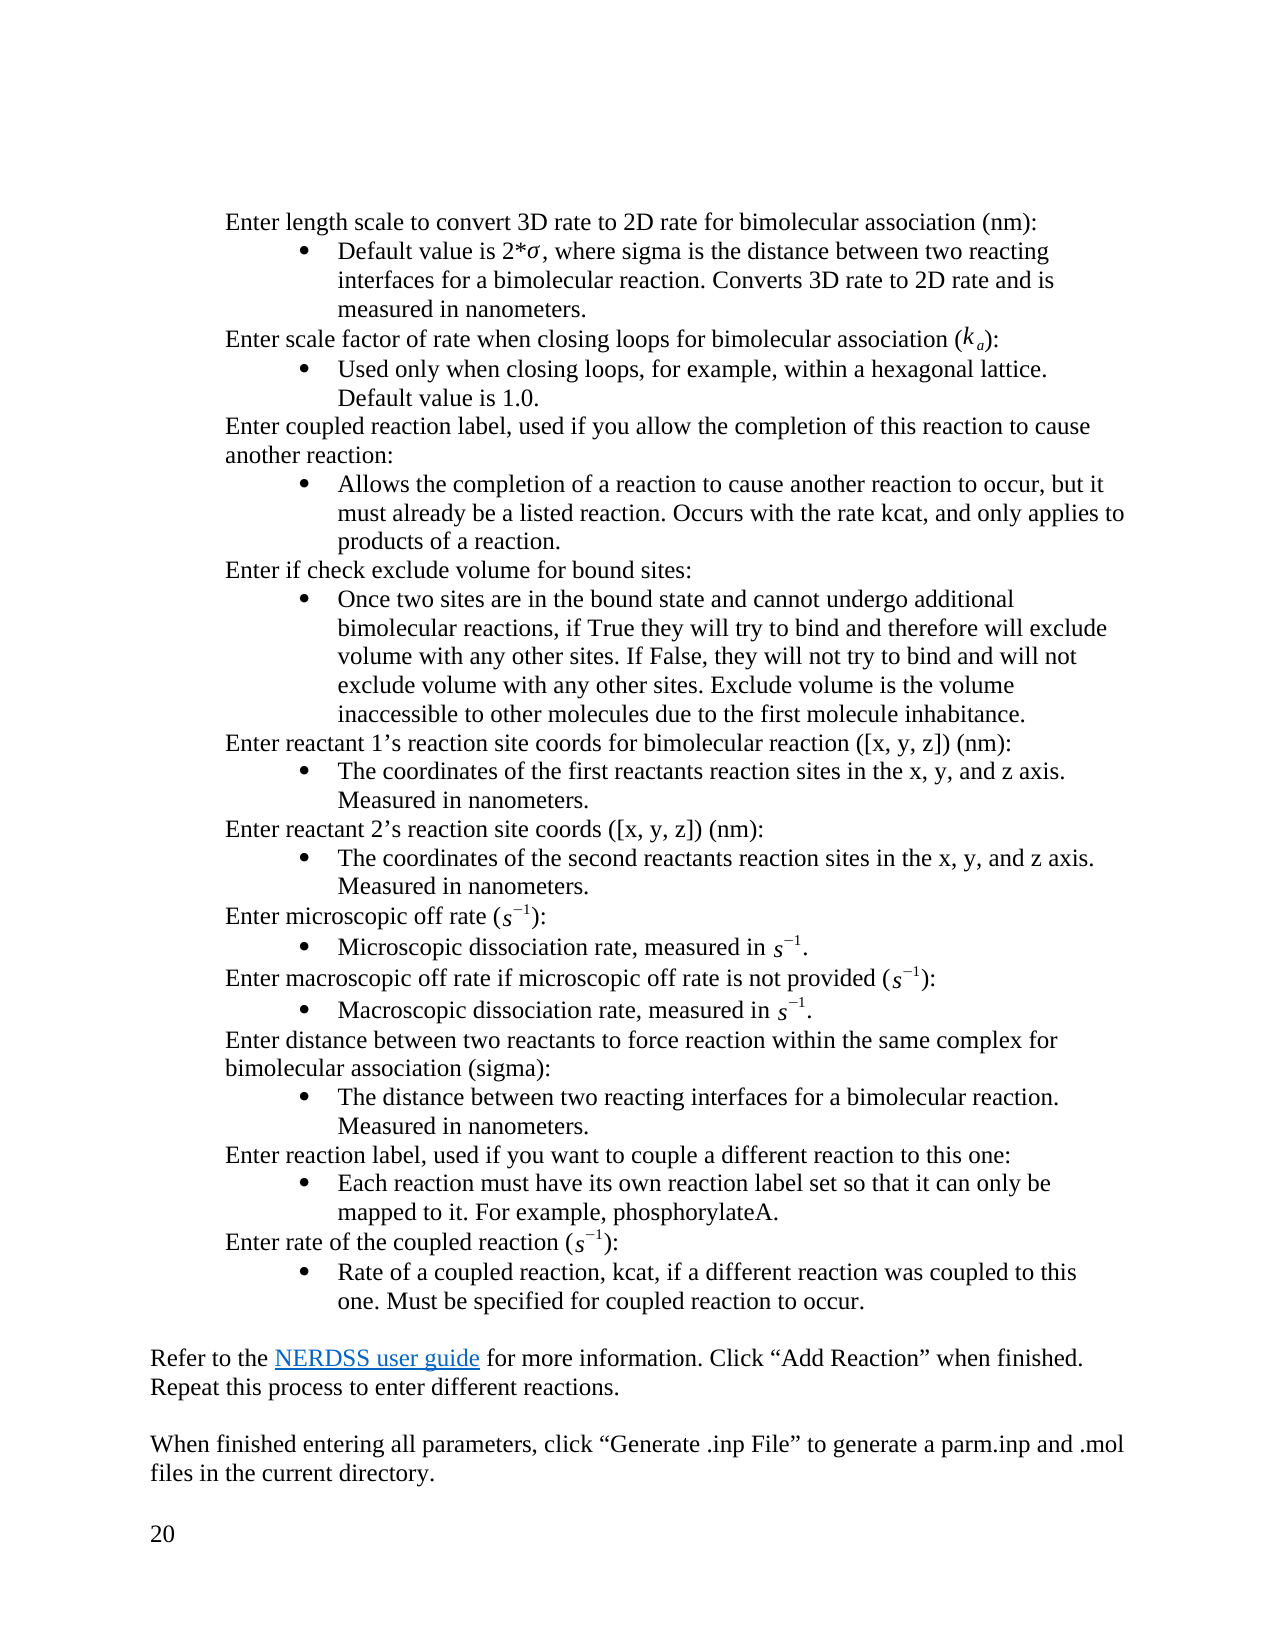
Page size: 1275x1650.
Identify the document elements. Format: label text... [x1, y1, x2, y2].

text Enter coupled reaction label, used if you allow the completion of this reaction to cause another reaction: [225, 411, 1125, 469]
list Macroscopic dissociation rate, measured in . [300, 993, 1125, 1025]
list Rate of a coupled reaction, kcat, if a different reaction was coupled to this one. Must be specified for coupled reaction to occur. [300, 1257, 1125, 1314]
text Enter rate of the coupled reaction (): [225, 1226, 1125, 1257]
text Refer to the NERDSS user guide for more information. Click “Add Reaction” when finished. Repeat this process to enter different reactions. [150, 1343, 1125, 1401]
list The distance between two reacting interfaces for a bimolecular reaction. Measured in nanometers. [300, 1082, 1125, 1140]
list Microscopic dissociation rate, measured in . [300, 931, 1125, 962]
text Enter microscopic off rate (): [225, 900, 1125, 931]
text When finished entering all parameters, click “Generate .inp File” to generate a parm.inp and .mol files in the current directory. [150, 1429, 1125, 1487]
text Enter reactant 2’s reaction site coords ([x, y, z]) (nm): [225, 814, 1125, 843]
text Enter reaction label, used if you want to couple a different reaction to this one: [225, 1140, 1125, 1168]
text Enter macroscopic off rate if microscopic off rate is not provided (): [225, 962, 1125, 993]
text Enter length scale to convert 3D rate to 2D rate for bimolecular association (nm): [225, 207, 1125, 236]
text Enter if check exclude volume for bound sites: [225, 555, 1125, 584]
list Each reaction must have its own reaction label set so that it can only be mapped to it. For example, phosphorylateA. [300, 1168, 1125, 1226]
text Enter reactant 1’s reaction site coords for bimolecular reaction ([x, y, z]) (nm): [225, 728, 1125, 756]
text Enter distance between two reactants to force reaction within the same complex for bimolecular association (sigma): [225, 1025, 1125, 1082]
list Used only when closing loops, for example, within a hexagonal lattice. Default value is 1.0. [300, 354, 1125, 411]
list Once two sites are in the bound state and cannot undergo additional bimolecular reactions, if True they will try to bind and therefore will exclude volume with any other sites. If False, they will not try to bind and will not exclude volume with any other sites. Exclude volume is the volume inaccessible to other molecules due to the first molecule inhabitance. [300, 584, 1125, 728]
list The coordinates of the second reactants reaction sites in the x, y, and z axis. Measured in nanometers. [300, 843, 1125, 900]
list Allows the completion of a reaction to cause another reaction to occur, but it must already be a listed reaction. Occurs with the rate kcat, and only applies to products of a reaction. [300, 469, 1125, 555]
list The coordinates of the first reactants reaction sites in the x, y, and z axis. Measured in nanometers. [300, 756, 1125, 814]
text Enter scale factor of rate when closing loops for bimolecular association (): [225, 322, 1125, 354]
list Default value is 2*, where sigma is the distance between two reacting interfaces for a bimolecular reaction. Converts 3D rate to 2D rate and is measured in nanometers. [300, 236, 1125, 322]
